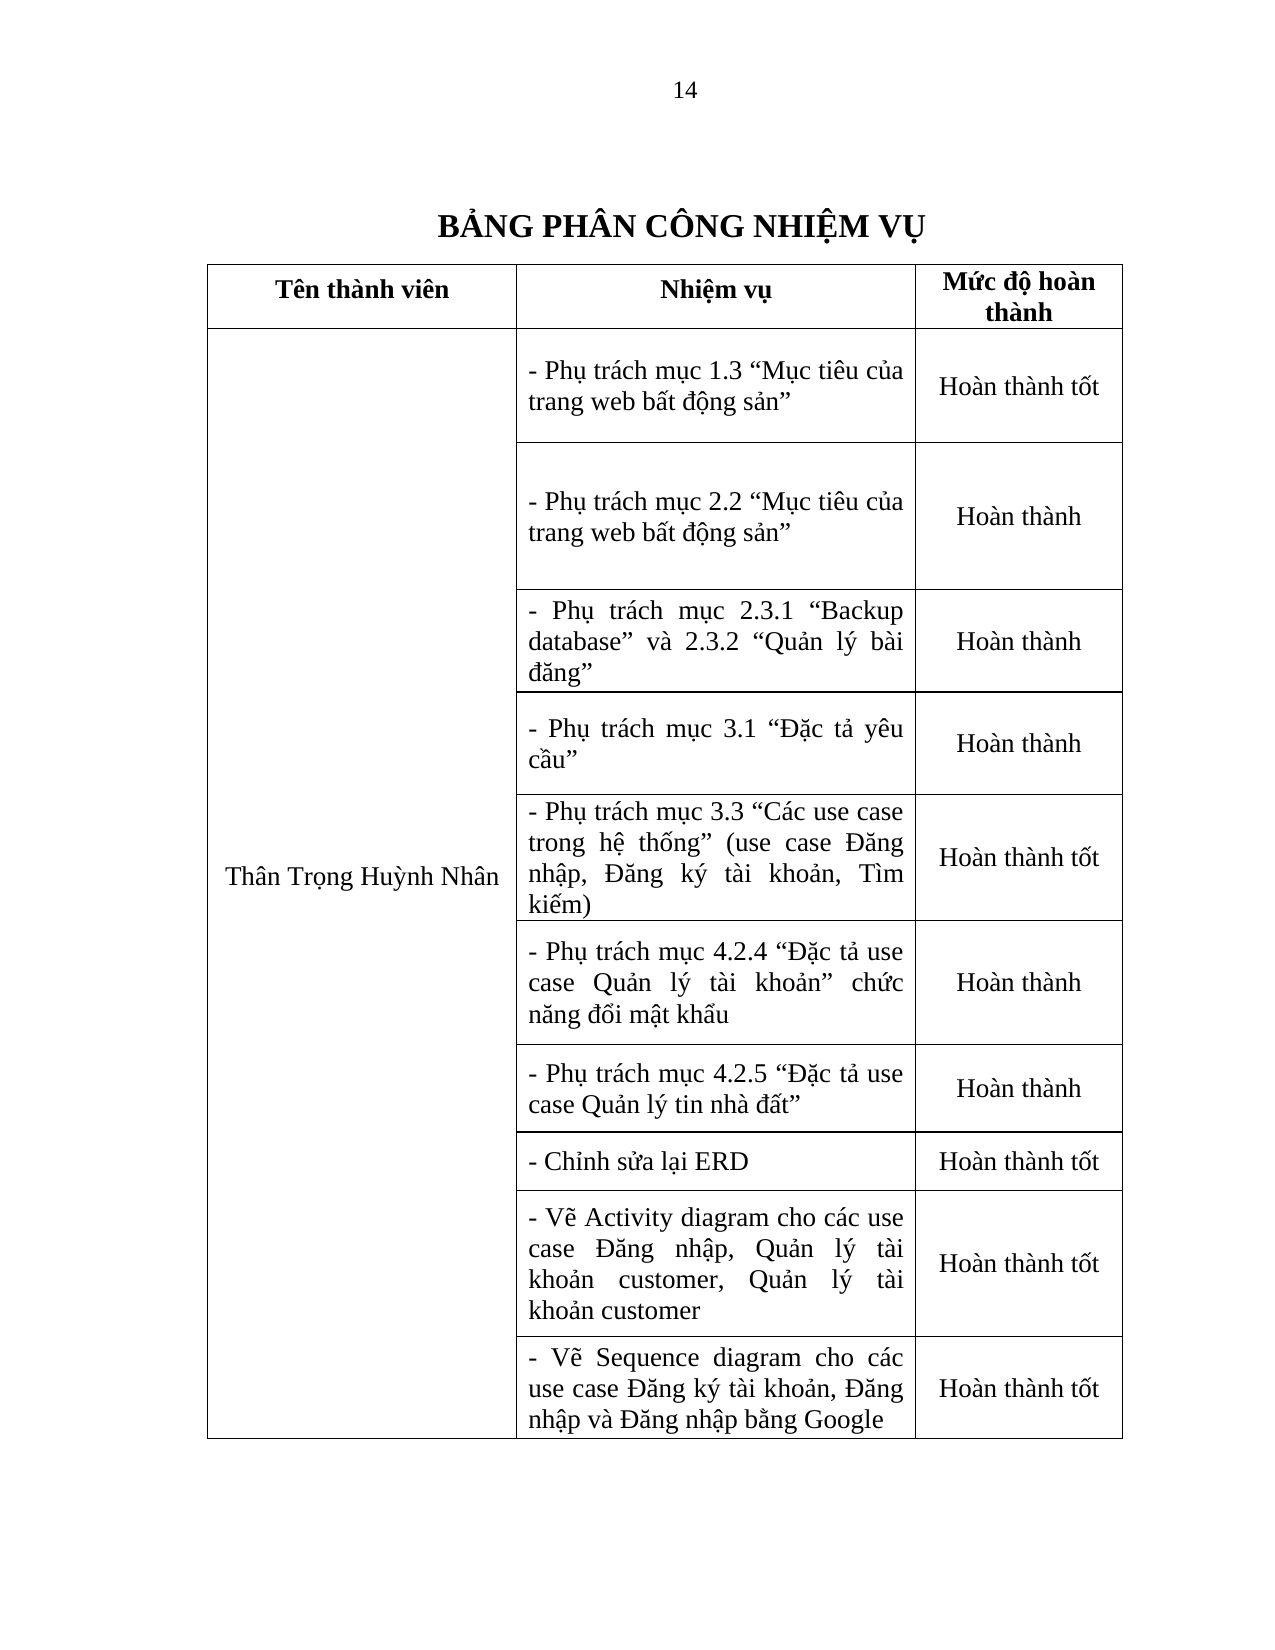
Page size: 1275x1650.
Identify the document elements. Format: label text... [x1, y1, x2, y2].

table_cell Hoàn thành tốt [916, 1133, 1122, 1190]
table_header Tên thành viên [208, 265, 516, 328]
table_cell Hoàn thành tốt [916, 329, 1122, 442]
table_cell Hoàn thành [916, 921, 1122, 1044]
table_cell - Phụ trách mục 3.1 “Đặc tả yêu cầu” [517, 693, 915, 794]
table_cell - Phụ trách mục 3.3 “Các use case trong hệ thống” (use case Đăng nhập, Đăng ký tài khoản, Tìm kiếm) [517, 795, 915, 919]
text BẢNG PHÂN CÔNG NHIỆM VỤ [207, 207, 1157, 245]
table_cell - Phụ trách mục 2.2 “Mục tiêu của trang web bất động sản” [517, 443, 915, 589]
table_cell Hoàn thành tốt [916, 1337, 1122, 1438]
table_cell Hoàn thành [916, 590, 1122, 691]
table_cell - Phụ trách mục 2.3.1 “Backup database” và 2.3.2 “Quản lý bài đăng” [517, 590, 915, 691]
table_cell Hoàn thành [916, 443, 1122, 589]
table_cell - Vẽ Sequence diagram cho các use case Đăng ký tài khoản, Đăng nhập và Đăng nhập bằng Google [517, 1337, 915, 1438]
table_header Mức độ hoàn thành [916, 265, 1122, 328]
table_cell Hoàn thành [916, 1045, 1122, 1131]
table_header Nhiệm vụ [517, 265, 915, 328]
table_cell - Phụ trách mục 4.2.4 “Đặc tả use case Quản lý tài khoản” chức năng đổi mật khẩu [517, 921, 915, 1044]
table_cell - Phụ trách mục 1.3 “Mục tiêu của trang web bất động sản” [517, 329, 915, 442]
table_cell Hoàn thành [916, 693, 1122, 794]
table_cell Hoàn thành tốt [916, 795, 1122, 919]
table_cell Thân Trọng Huỳnh Nhân [208, 329, 516, 1438]
table_cell - Phụ trách mục 4.2.5 “Đặc tả use case Quản lý tin nhà đất” [517, 1045, 915, 1131]
table_cell - Vẽ Activity diagram cho các use case Đăng nhập, Quản lý tài khoản customer, Quản lý tài khoản customer [517, 1191, 915, 1336]
table_cell Hoàn thành tốt [916, 1191, 1122, 1336]
table_cell - Chỉnh sửa lại ERD [517, 1133, 915, 1190]
